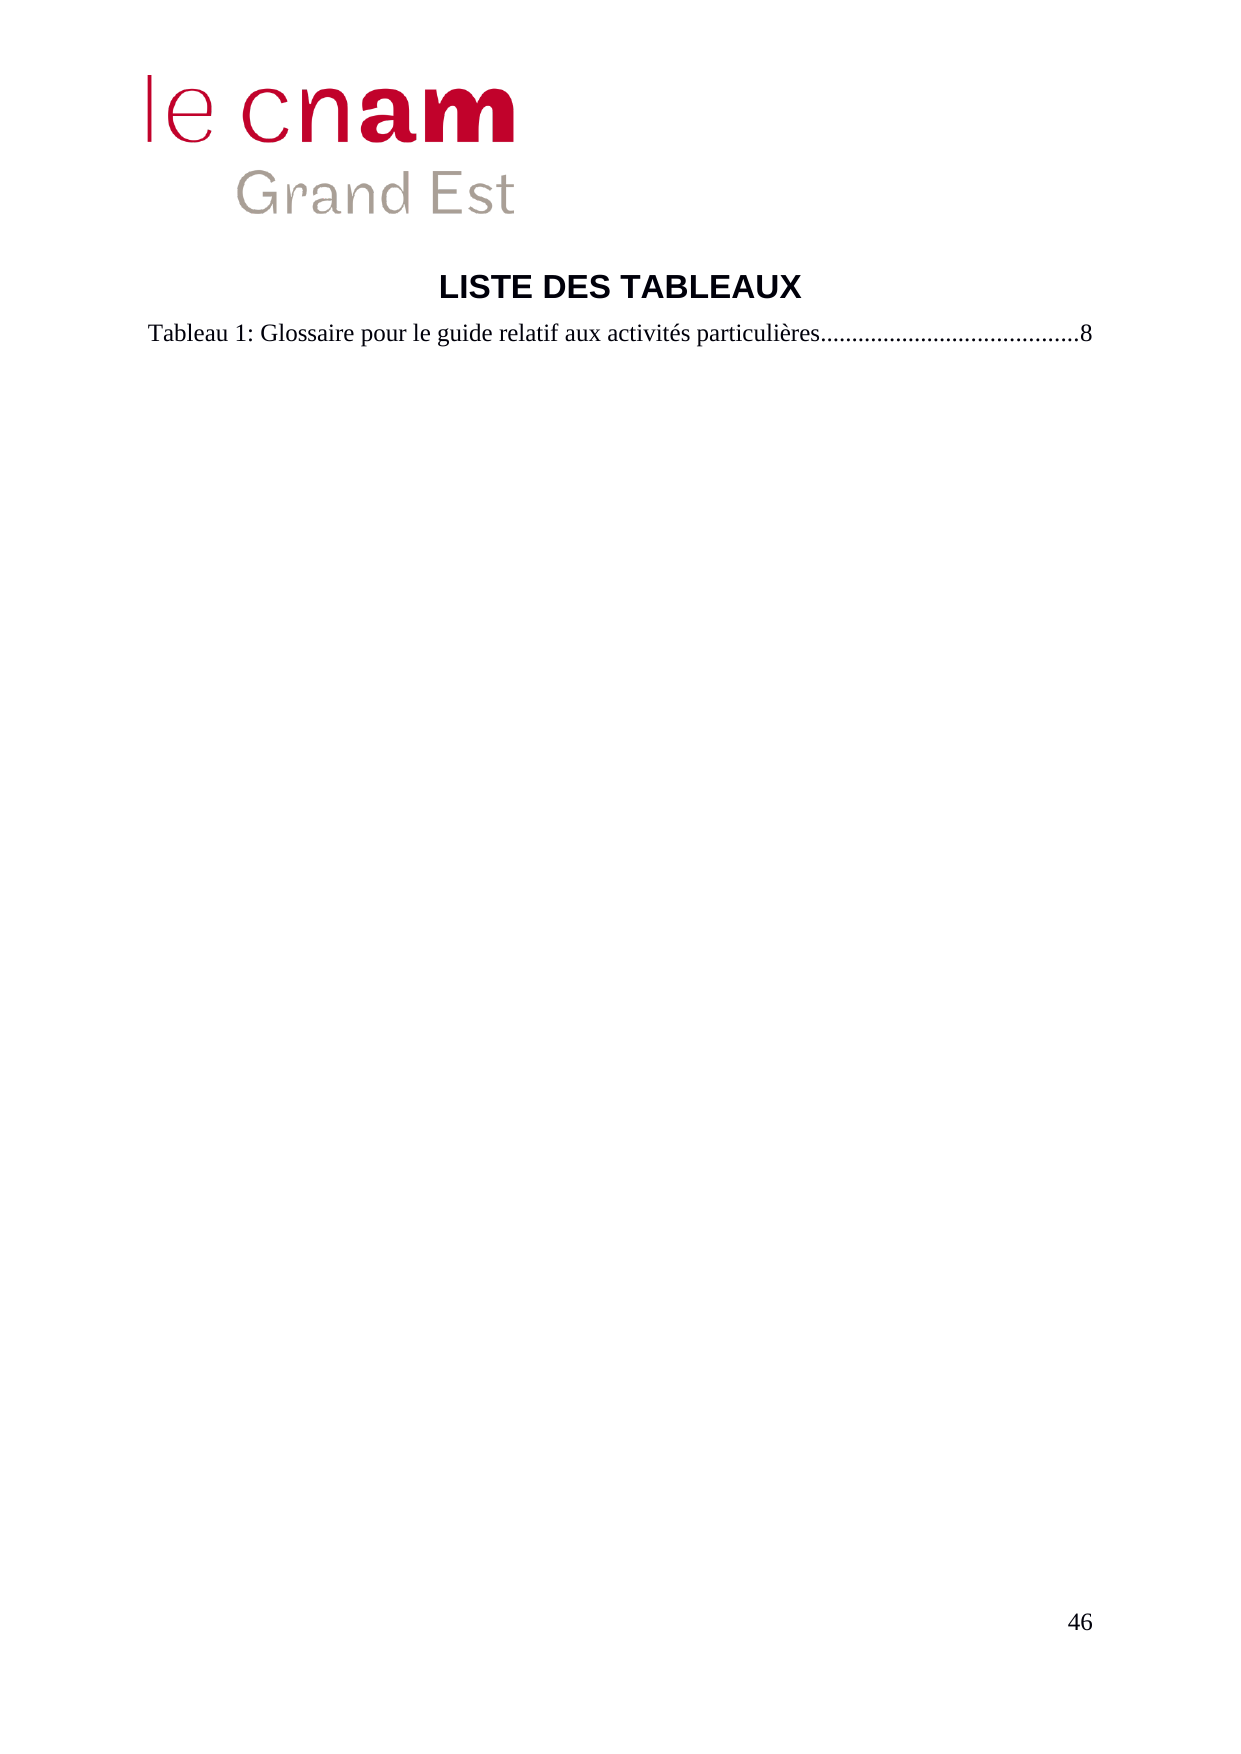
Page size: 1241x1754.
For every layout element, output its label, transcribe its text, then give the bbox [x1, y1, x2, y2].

picture [147, 75, 514, 214]
title LISTE DES TABLEAUX [148, 267, 1092, 305]
text Tableau 1: Glossaire pour le guide relatif aux activités particulières 8 [148, 318, 1092, 347]
